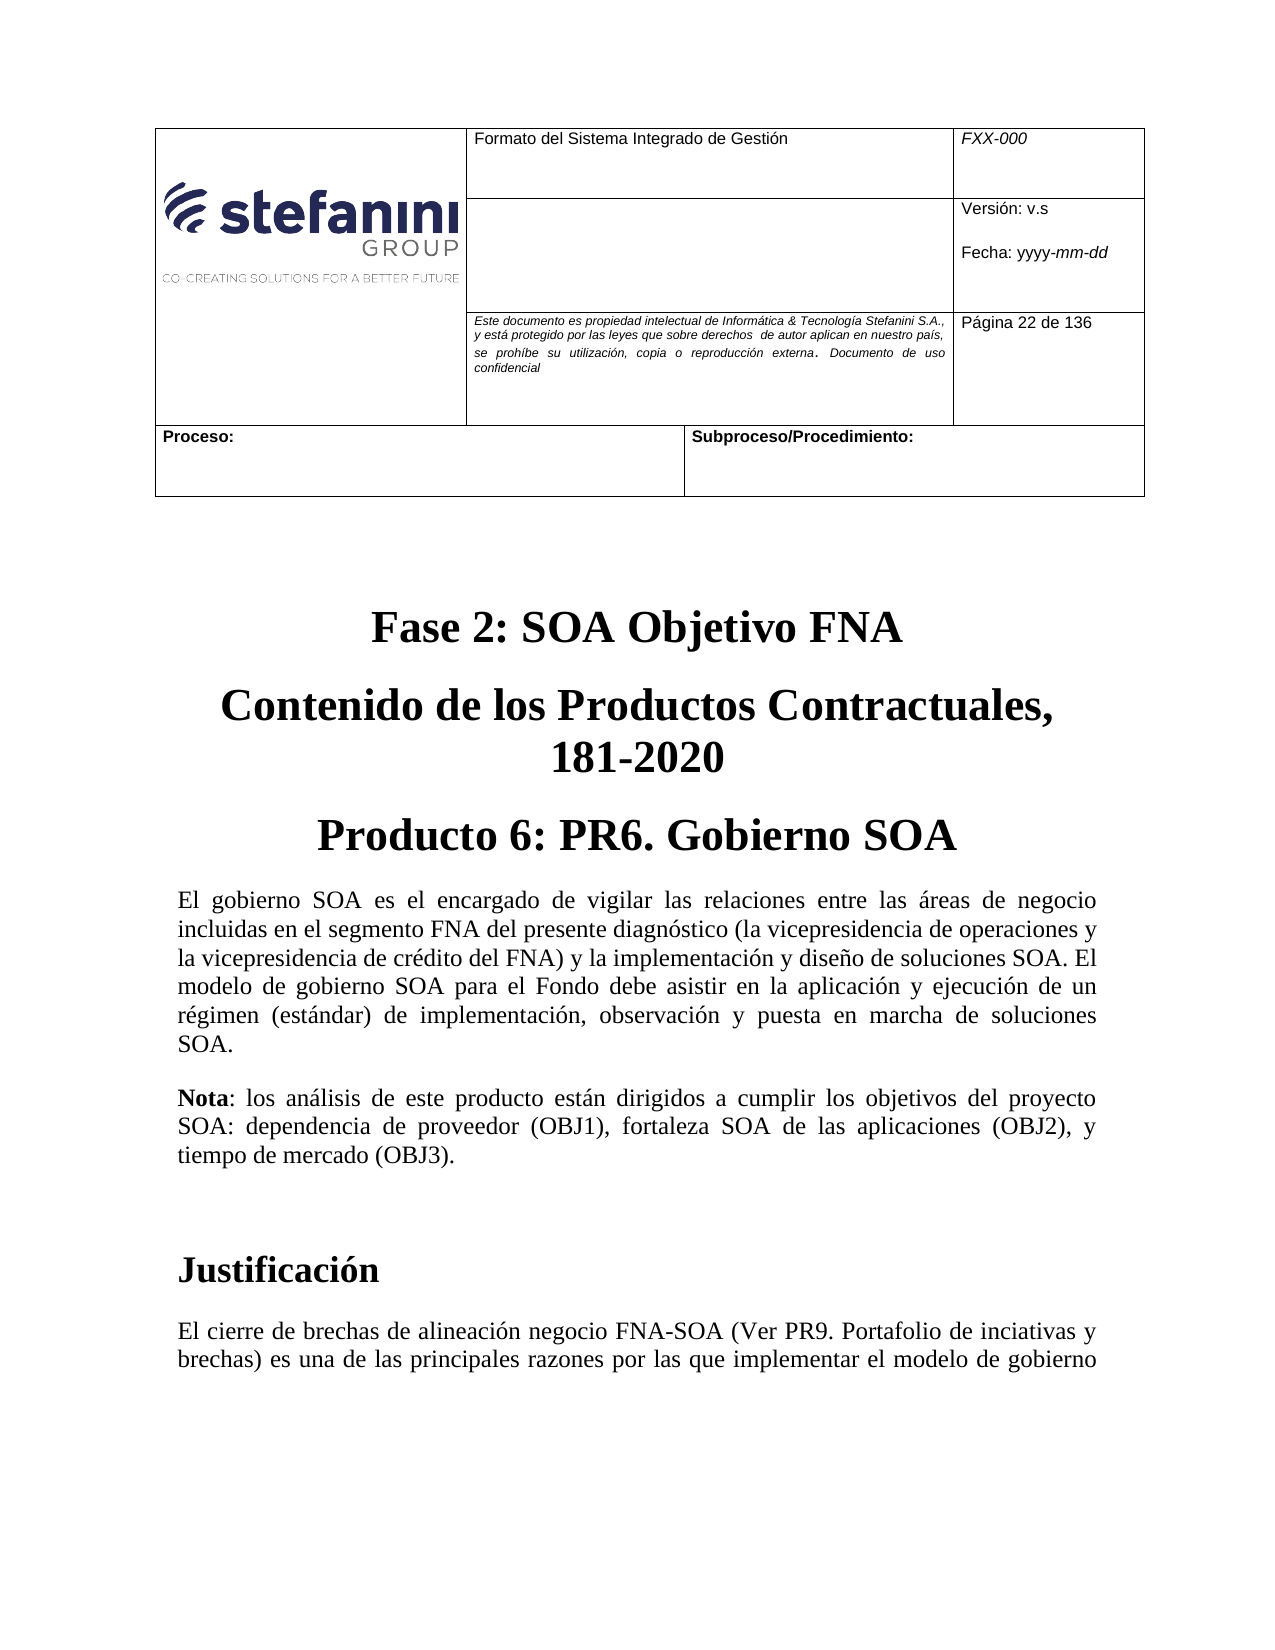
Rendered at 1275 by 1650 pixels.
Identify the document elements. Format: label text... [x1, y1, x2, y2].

text Nota: los análisis de este producto están dirigidos a cumplir los objetivos del proyecto SOA: dependencia de proveedor (OBJ1), fortaleza SOA de las aplicaciones (OBJ2), y tiempo de mercado (OBJ3). [177, 1083, 1098, 1169]
subtitle Fase 2: SOA Objetivo FNA [177, 599, 1098, 652]
text El cierre de brechas de alineación negocio FNA-SOA (Ver PR9. Portafolio de inciativas y brechas) es una de las principales razones por las que implementar el modelo de gobierno SOA. Pero no es la única. El gobierno también debe demostrar los beneficios de aumentar el nivel de eficacia (madurez) SOA, tanto en el segmento FNA seleccionado por este diagnóstico como a todo el Fondo. Por último, el gobierno SOA funciona como una disciplina para hacer frente a los retos futuros con una mirada en la inversión de tecnología, los riesgos operativos y en la alineación con el negocio del FNA. [177, 1316, 1098, 1373]
subtitle Producto 6: PR6. Gobierno SOA [177, 807, 1098, 860]
subtitle Justificación [177, 1248, 1098, 1291]
picture [162, 182, 460, 286]
text El gobierno SOA es el encargado de vigilar las relaciones entre las áreas de negocio incluidas en el segmento FNA del presente diagnóstico (la vicepresidencia de operaciones y la vicepresidencia de crédito del FNA) y la implementación y diseño de soluciones SOA. El modelo de gobierno SOA para el Fondo debe asistir en la aplicación y ejecución de un régimen (estándar) de implementación, observación y puesta en marcha de soluciones SOA. [177, 885, 1098, 1058]
subtitle Contenido de los Productos Contractuales, 181-2020 [177, 677, 1098, 782]
